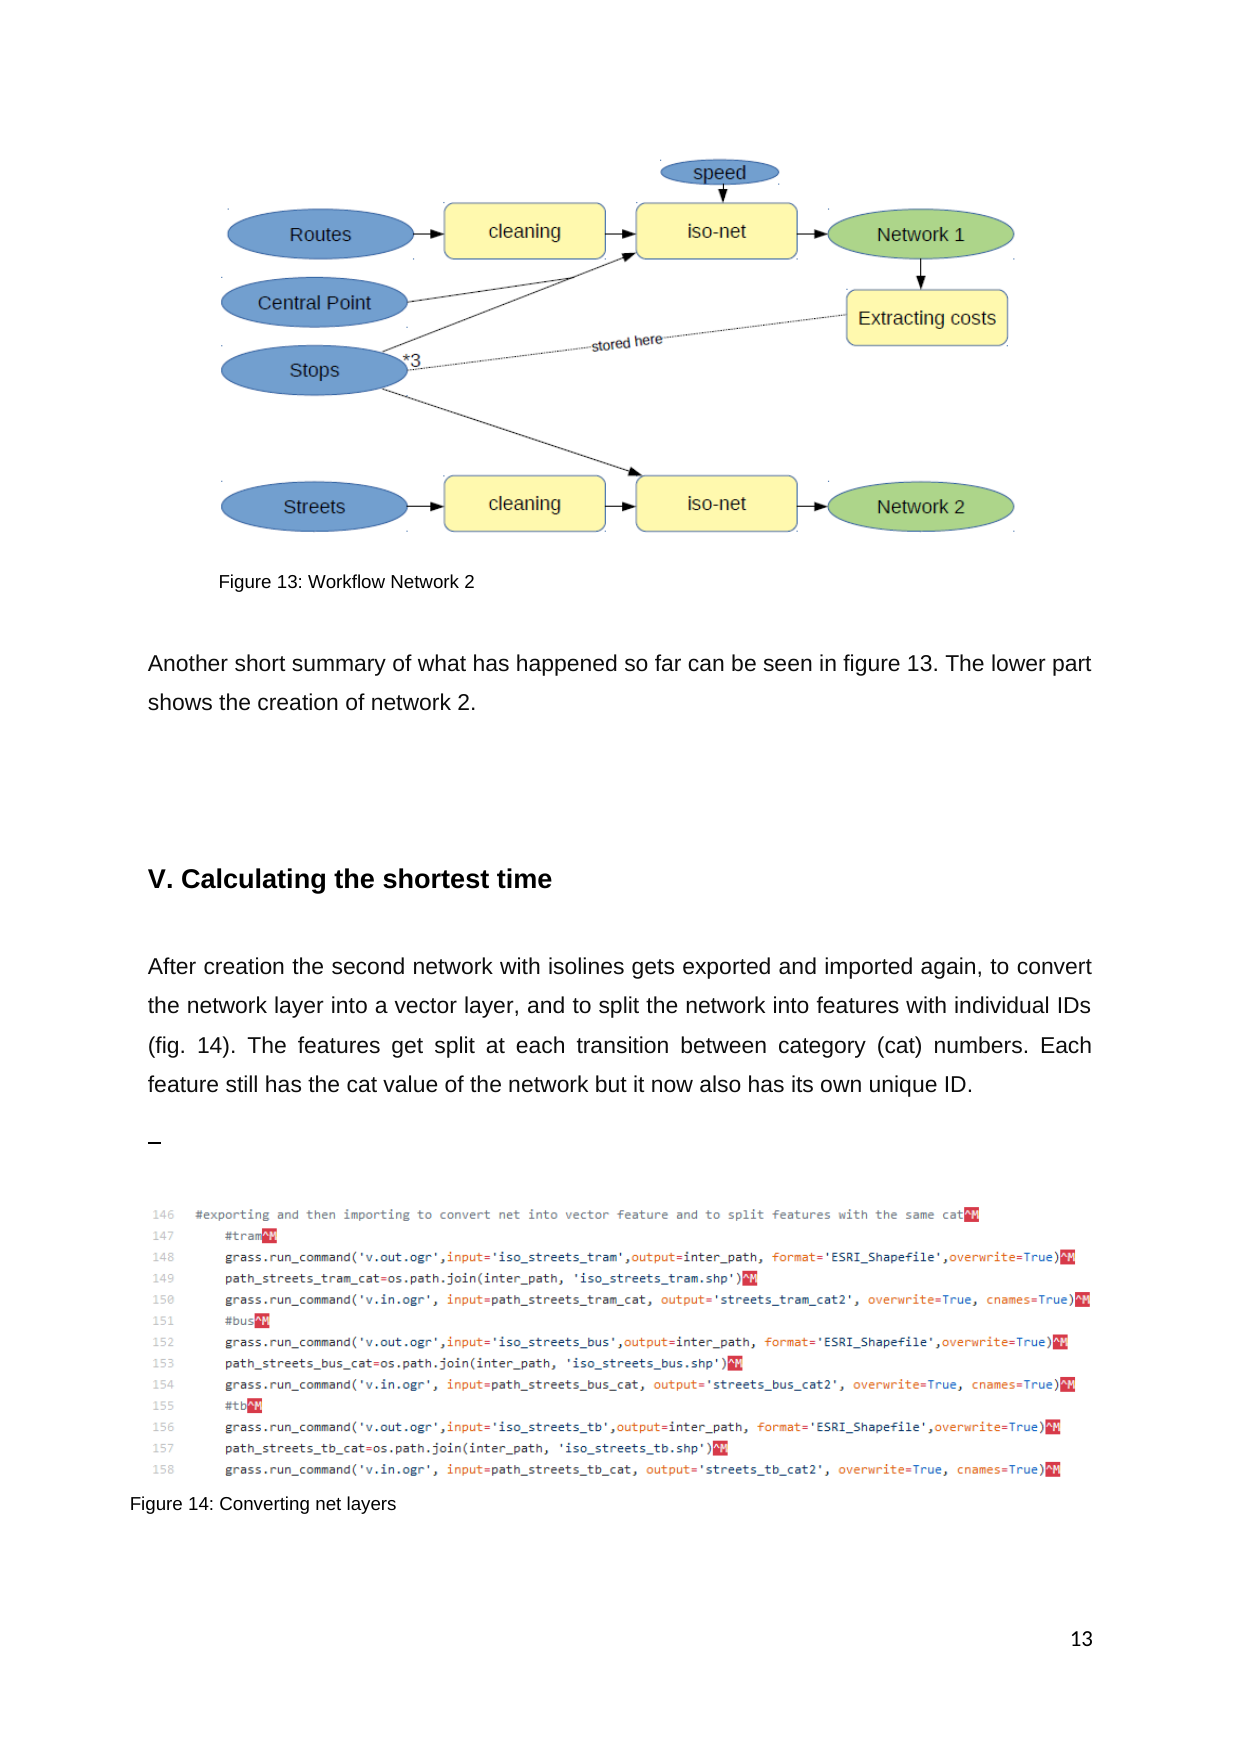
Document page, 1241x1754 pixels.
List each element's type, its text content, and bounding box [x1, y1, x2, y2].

subtitle V. Calculating the shortest time [148, 863, 1093, 894]
picture [148, 1205, 1093, 1480]
text After creation the second network with isolines gets exported and imported again, to convert the network layer into a vector layer, and to split the network into features with individual IDs (fig. 14). The features get split at each transition between category (cat) numbers. Each feature still has the cat value of the network but it now also has its own unique ID. [148, 953, 1093, 1097]
text Another short summary of what has happened so far can be seen in figure 13. The lower part shows the creation of network 2. [148, 650, 1093, 716]
picture [218, 150, 1022, 560]
